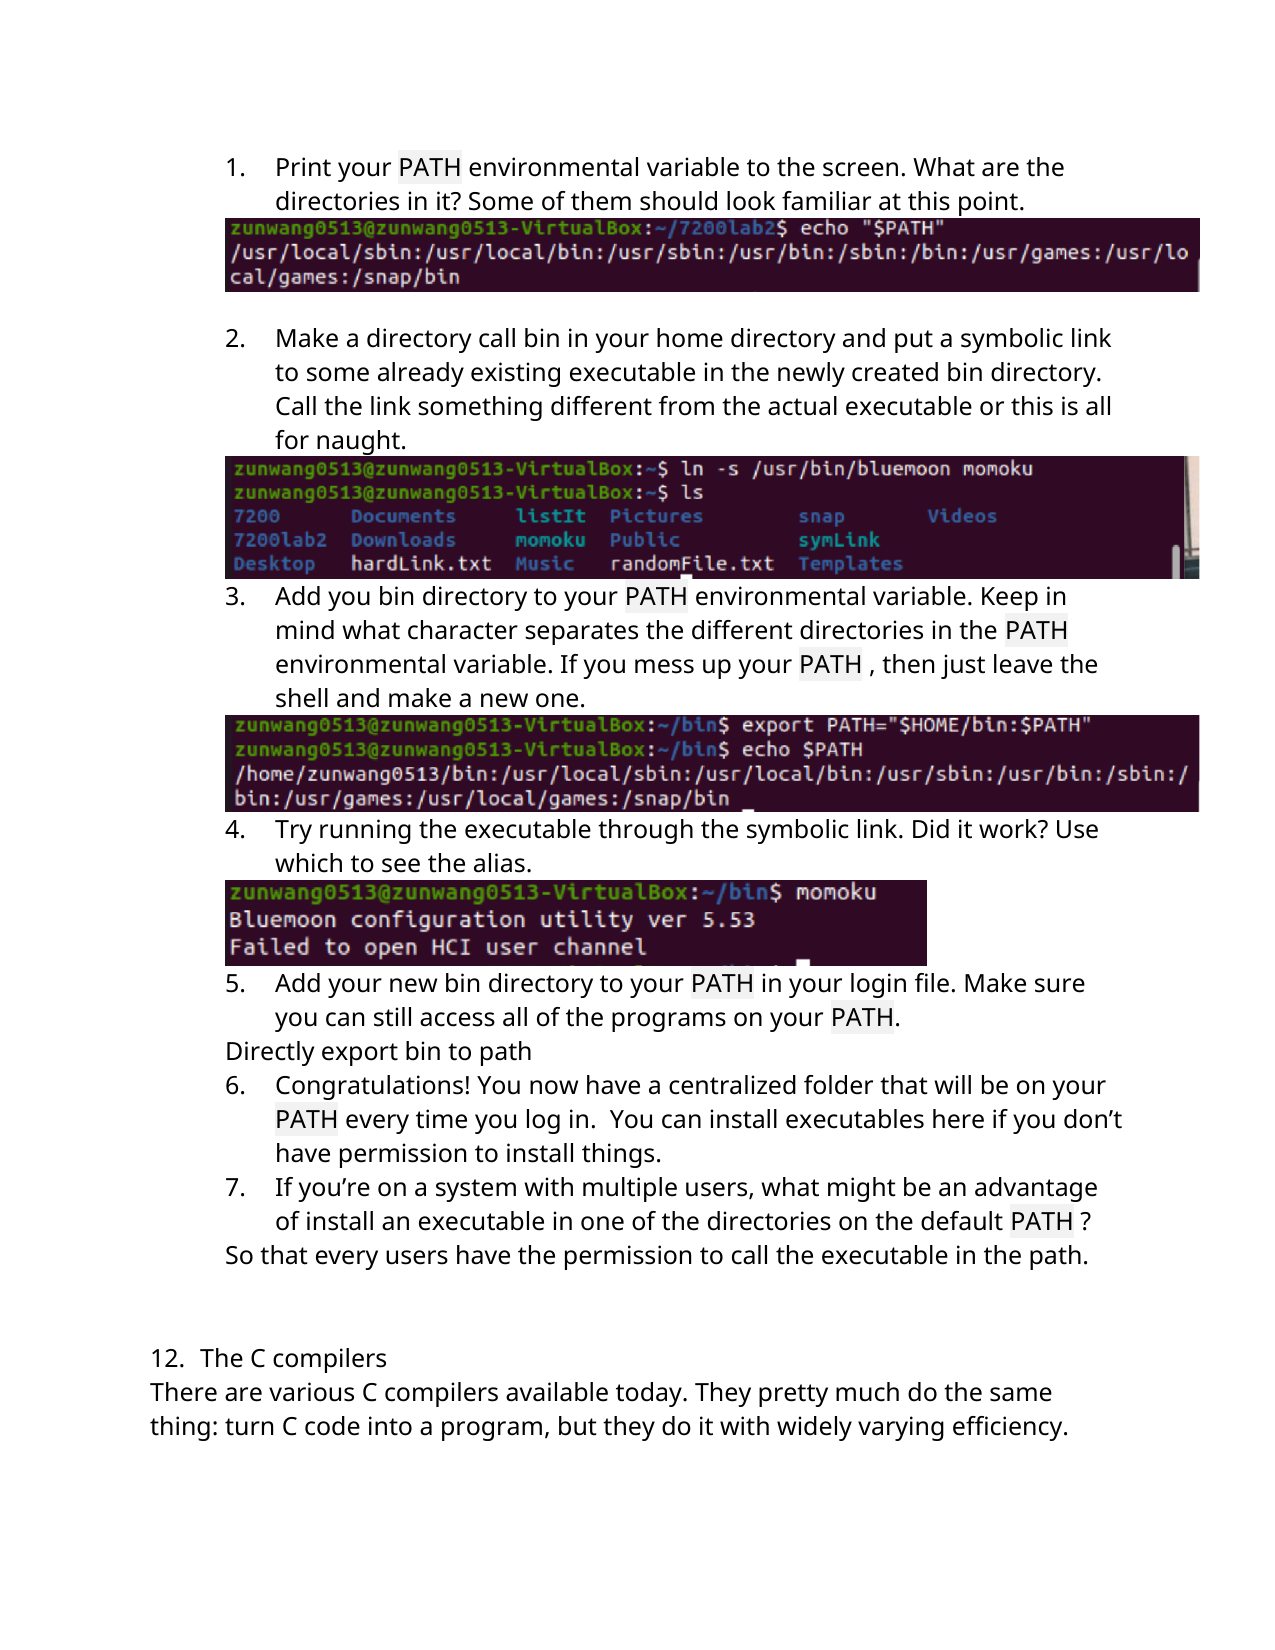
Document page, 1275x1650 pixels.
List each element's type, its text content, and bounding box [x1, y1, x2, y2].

list Add you bin directory to your PATH environmental variable. Keep in mind what character separates the different directories in the PATH environmental variable. If you mess up your PATH , then just leave the shell and make a new one. [225, 579, 1125, 715]
picture [225, 880, 927, 966]
list Directly export bin to path [225, 1034, 1125, 1068]
picture [225, 456, 1200, 579]
picture [225, 218, 1200, 292]
picture [225, 715, 1200, 812]
list Print your PATH environmental variable to the screen. What are the directories in it? Some of them should look familiar at this point. [225, 150, 1125, 218]
list The C compilers [150, 1340, 1125, 1374]
list Add your new bin directory to your PATH in your login file. Make sure you can still access all of the programs on your PATH. [225, 966, 1125, 1034]
text There are various C compilers available today. They pretty much do the same thing: turn C code into a program, but they do it with widely varying efficiency. [150, 1374, 1125, 1442]
list Try running the executable through the symbolic link. Did it work? Use which to see the alias. [225, 812, 1125, 880]
list Make a directory call bin in your home directory and put a symbolic link to some already existing executable in the newly created bin directory. Call the link something different from the actual executable or this is all for naught. [225, 321, 1125, 456]
list So that every users have the permission to call the executable in the path. [225, 1238, 1125, 1272]
list Congratulations! You now have a centralized folder that will be on your PATH every time you log in. You can install executables here if you don’t have permission to install things. [225, 1068, 1125, 1170]
list If you’re on a system with multiple users, what might be an advantage of install an executable in one of the directories on the default PATH ? [225, 1170, 1125, 1238]
